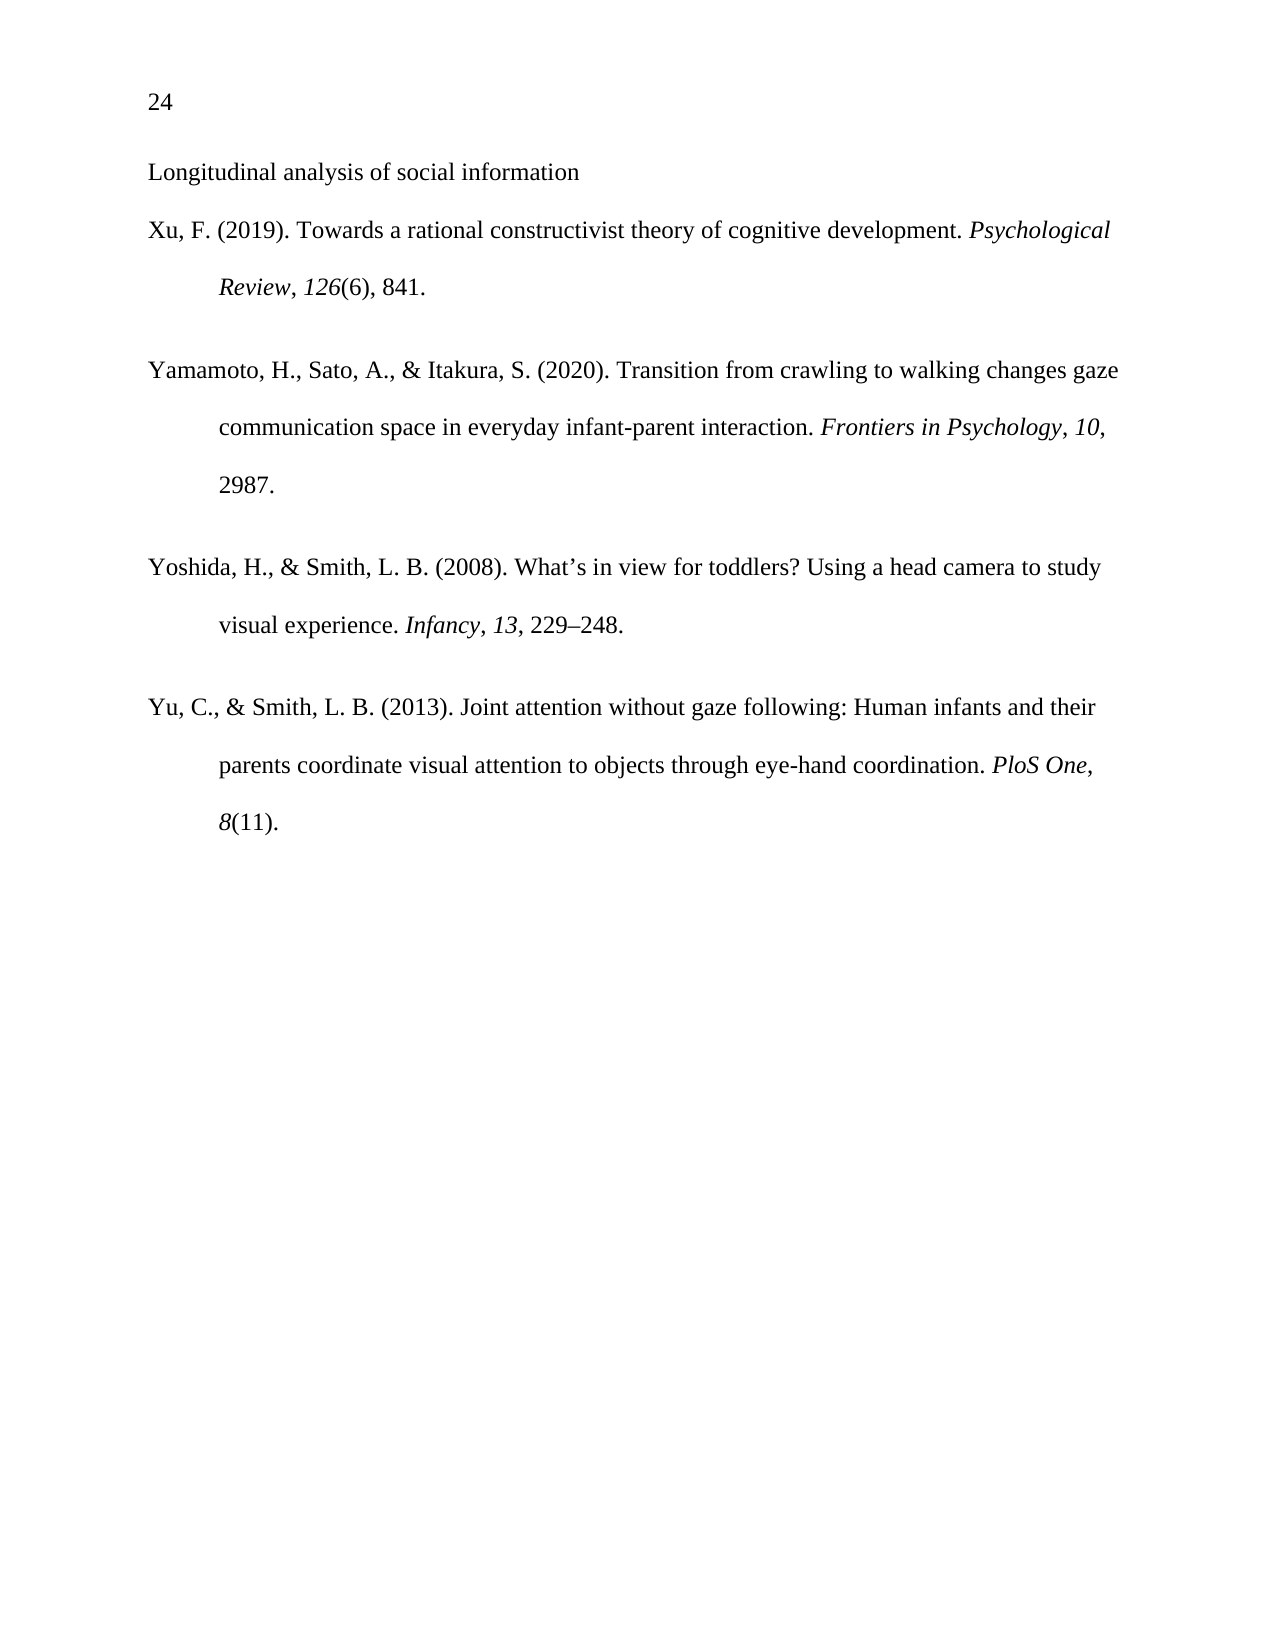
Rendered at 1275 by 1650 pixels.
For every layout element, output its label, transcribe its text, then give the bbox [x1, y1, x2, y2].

text Yamamoto, H., Sato, A., & Itakura, S. (2020). Transition from crawling to walking changes gaze communication space in everyday infant-parent interaction. Frontiers in Psychology, 10, 2987. [148, 355, 1127, 499]
text Yoshida, H., & Smith, L. B. (2008). What’s in view for toddlers? Using a head camera to study visual experience. Infancy, 13, 229–248. [148, 552, 1127, 639]
text Yu, C., & Smith, L. B. (2013). Joint attention without gaze following: Human infants and their parents coordinate visual attention to objects through eye-hand coordination. PloS One, 8(11). [148, 692, 1127, 836]
text Xu, F. (2019). Towards a rational constructivist theory of cognitive development. Psychological Review, 126(6), 841. [148, 215, 1127, 301]
